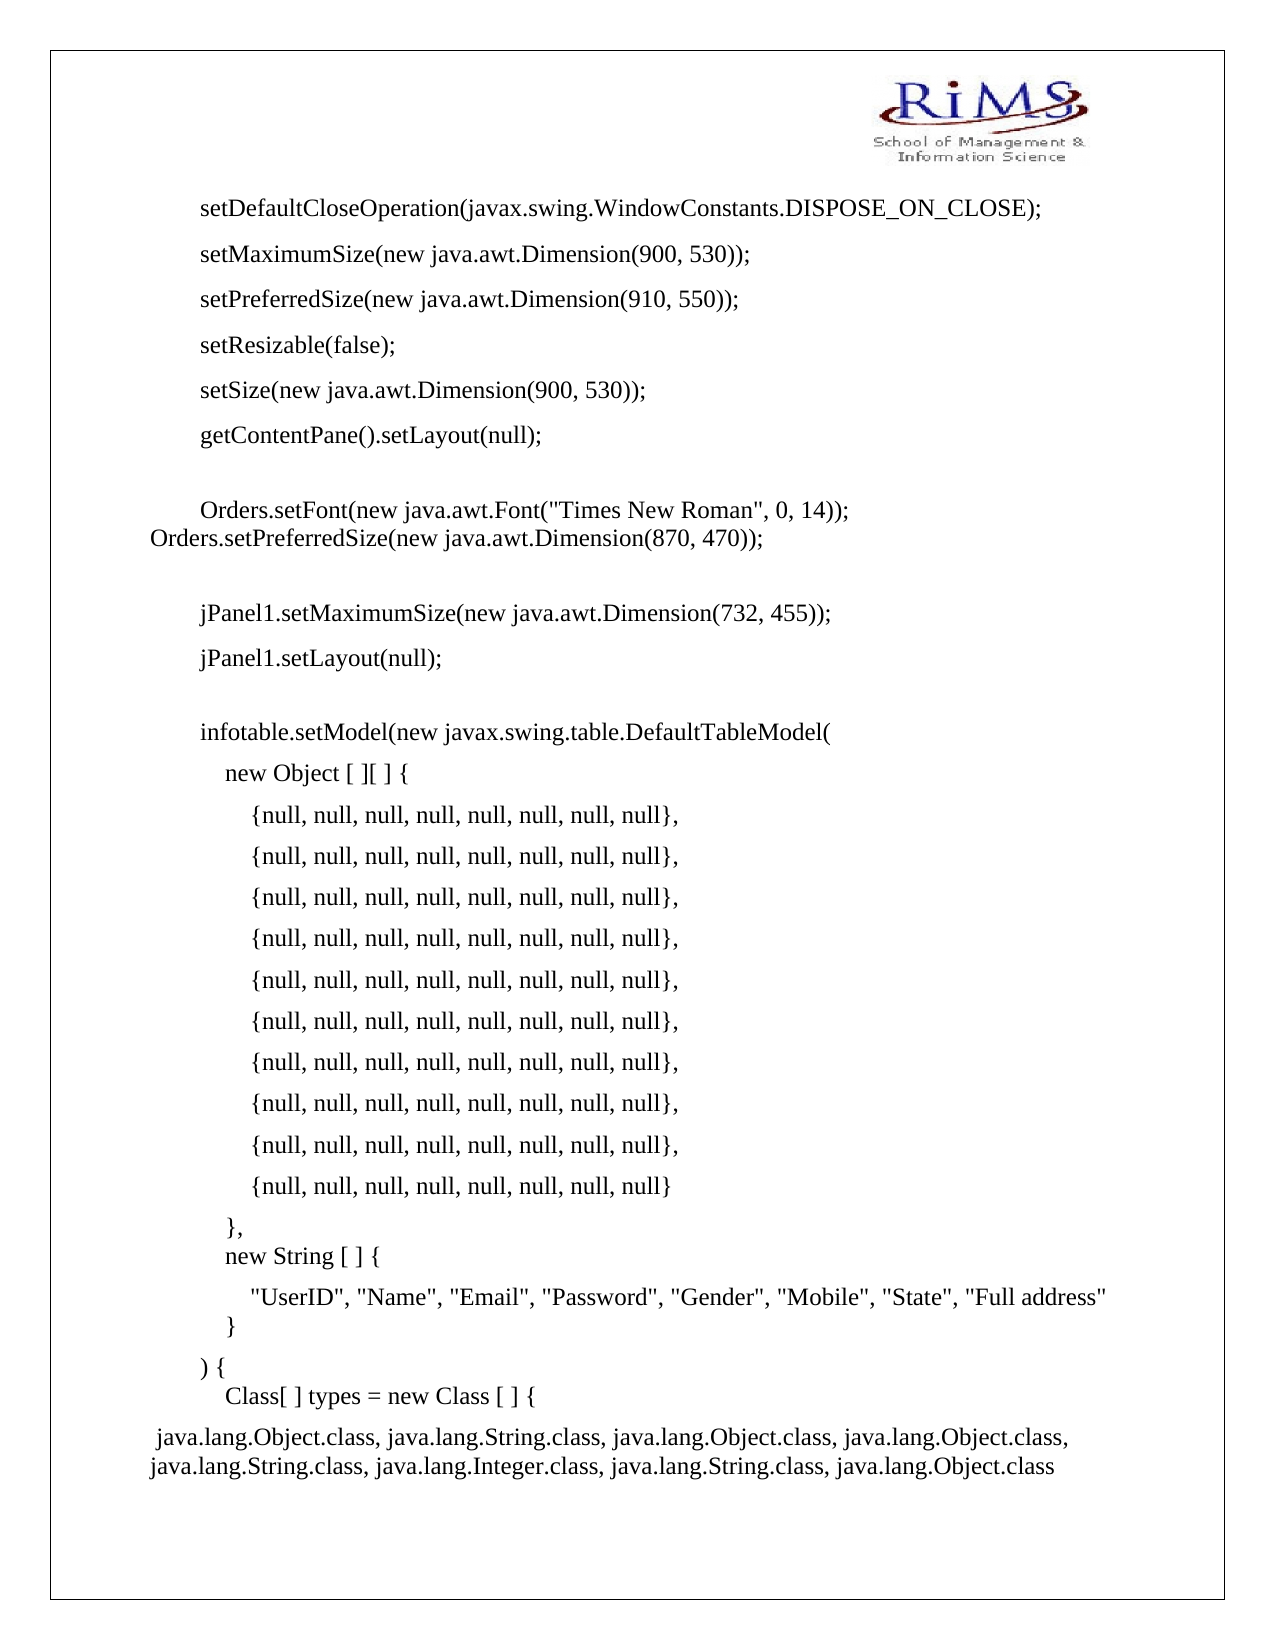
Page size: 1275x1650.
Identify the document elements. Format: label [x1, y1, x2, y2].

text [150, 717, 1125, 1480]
picture [871, 75, 1091, 166]
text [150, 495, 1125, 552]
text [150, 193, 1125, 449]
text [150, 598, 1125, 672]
